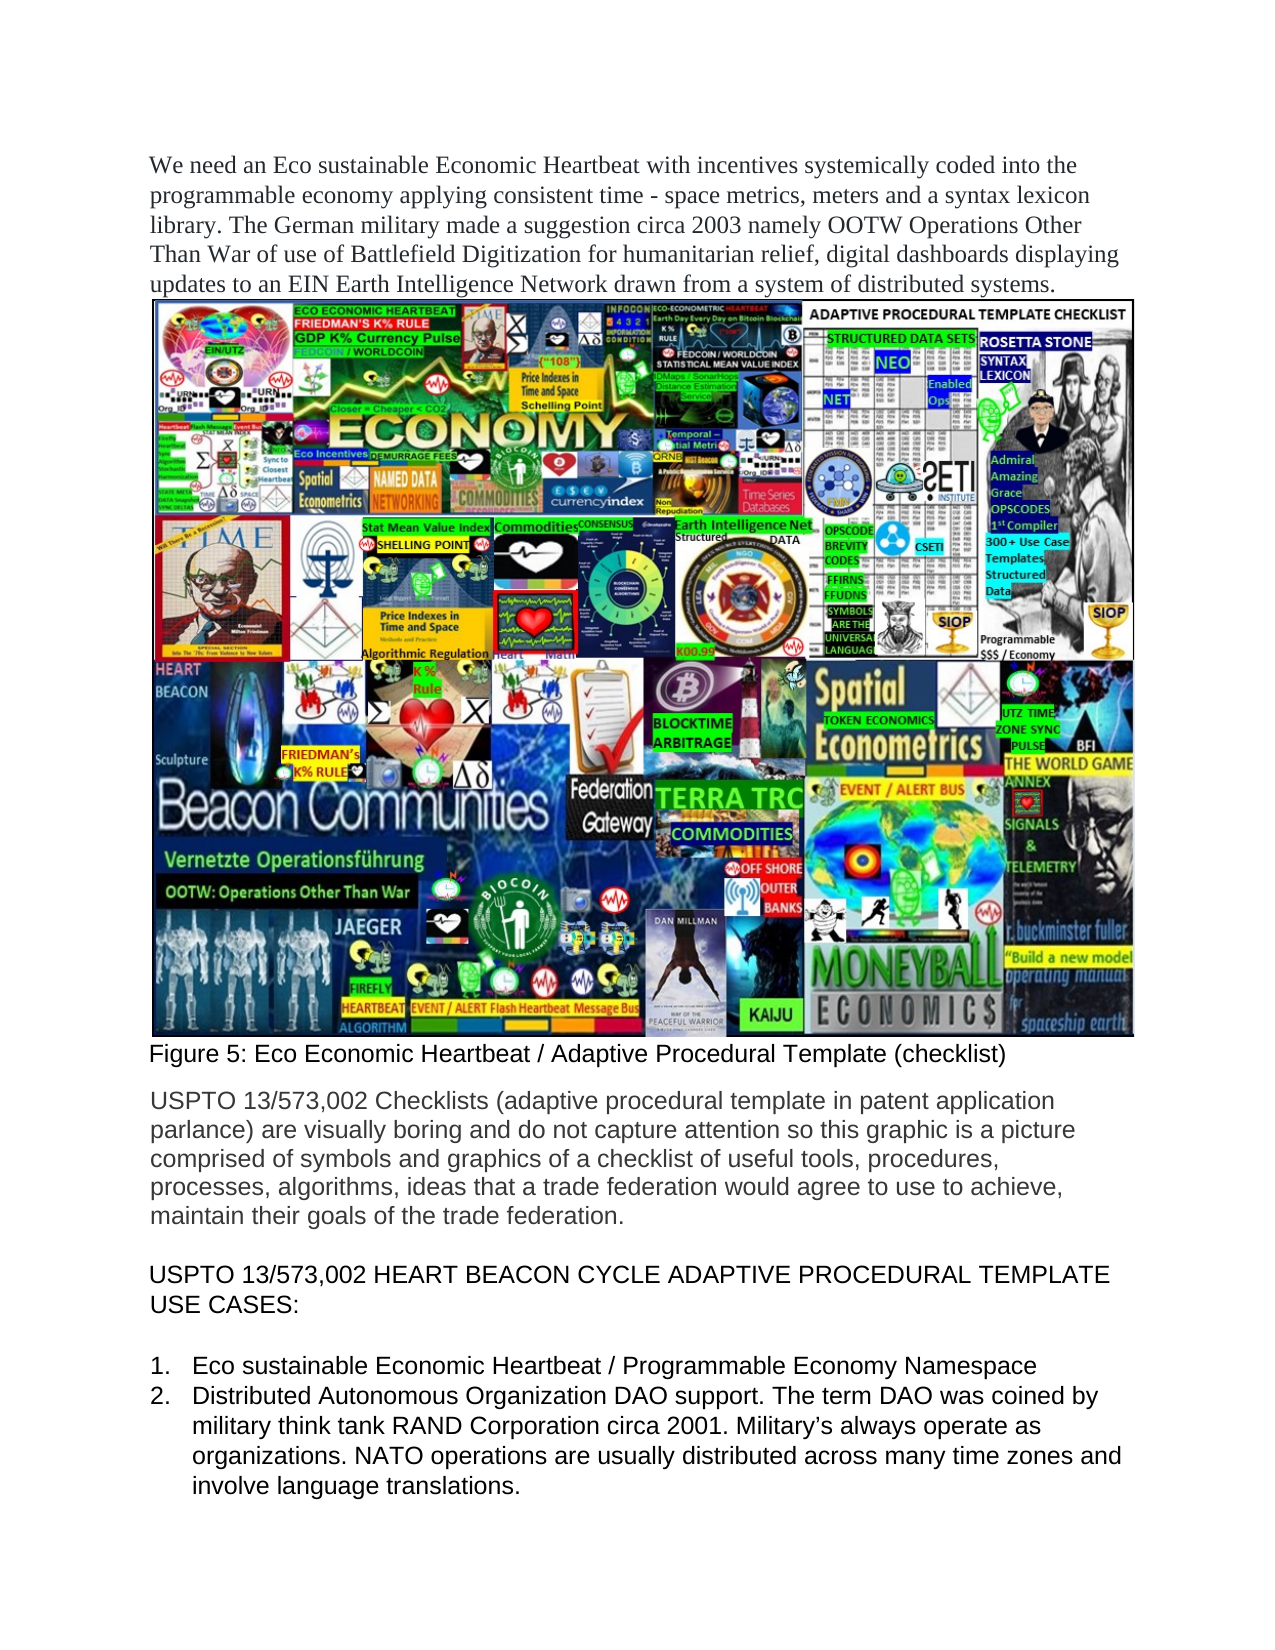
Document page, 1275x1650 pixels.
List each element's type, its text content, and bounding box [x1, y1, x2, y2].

list Eco sustainable Economic Heartbeat / Programmable Economy Namespace [150, 1351, 1125, 1379]
text USPTO 13/573,002 HEART BEACON CYCLE ADAPTIVE PROCEDURAL TEMPLATE USE CASES: [148, 1260, 1125, 1319]
text We need an Eco sustainable Economic Heartbeat with incentives systemically coded into the programmable economy applying consistent time - space metrics, meters and a syntax lexicon library. The German military made a suggestion circa 2003 namely OOTW Operations Other Than War of use of Battlefield Digitization for humanitarian relief, digital dashboards displaying updates to an EIN Earth Intelligence Network drawn from a system of distributed systems. [148, 151, 1128, 298]
text USPTO 13/573,002 Checklists (adaptive procedural template in patent application parlance) are visually boring and do not capture attention so this graphic is a picture comprised of symbols and graphics of a checklist of useful tools, procedures, processes, algorithms, ideas that a trade federation would agree to use to achieve, maintain their goals of the trade federation. [150, 1086, 1128, 1230]
list Distributed Autonomous Organization DAO support. The term DAO was coined by military think tank RAND Corporation circa 2001. Military’s always operate as organizations. NATO operations are usually distributed across many time zones and involve language translations. [150, 1381, 1125, 1499]
picture [152, 299, 1135, 1037]
text Figure 5: Eco Economic Heartbeat / Adaptive Procedural Template (checklist) [148, 1038, 1125, 1067]
